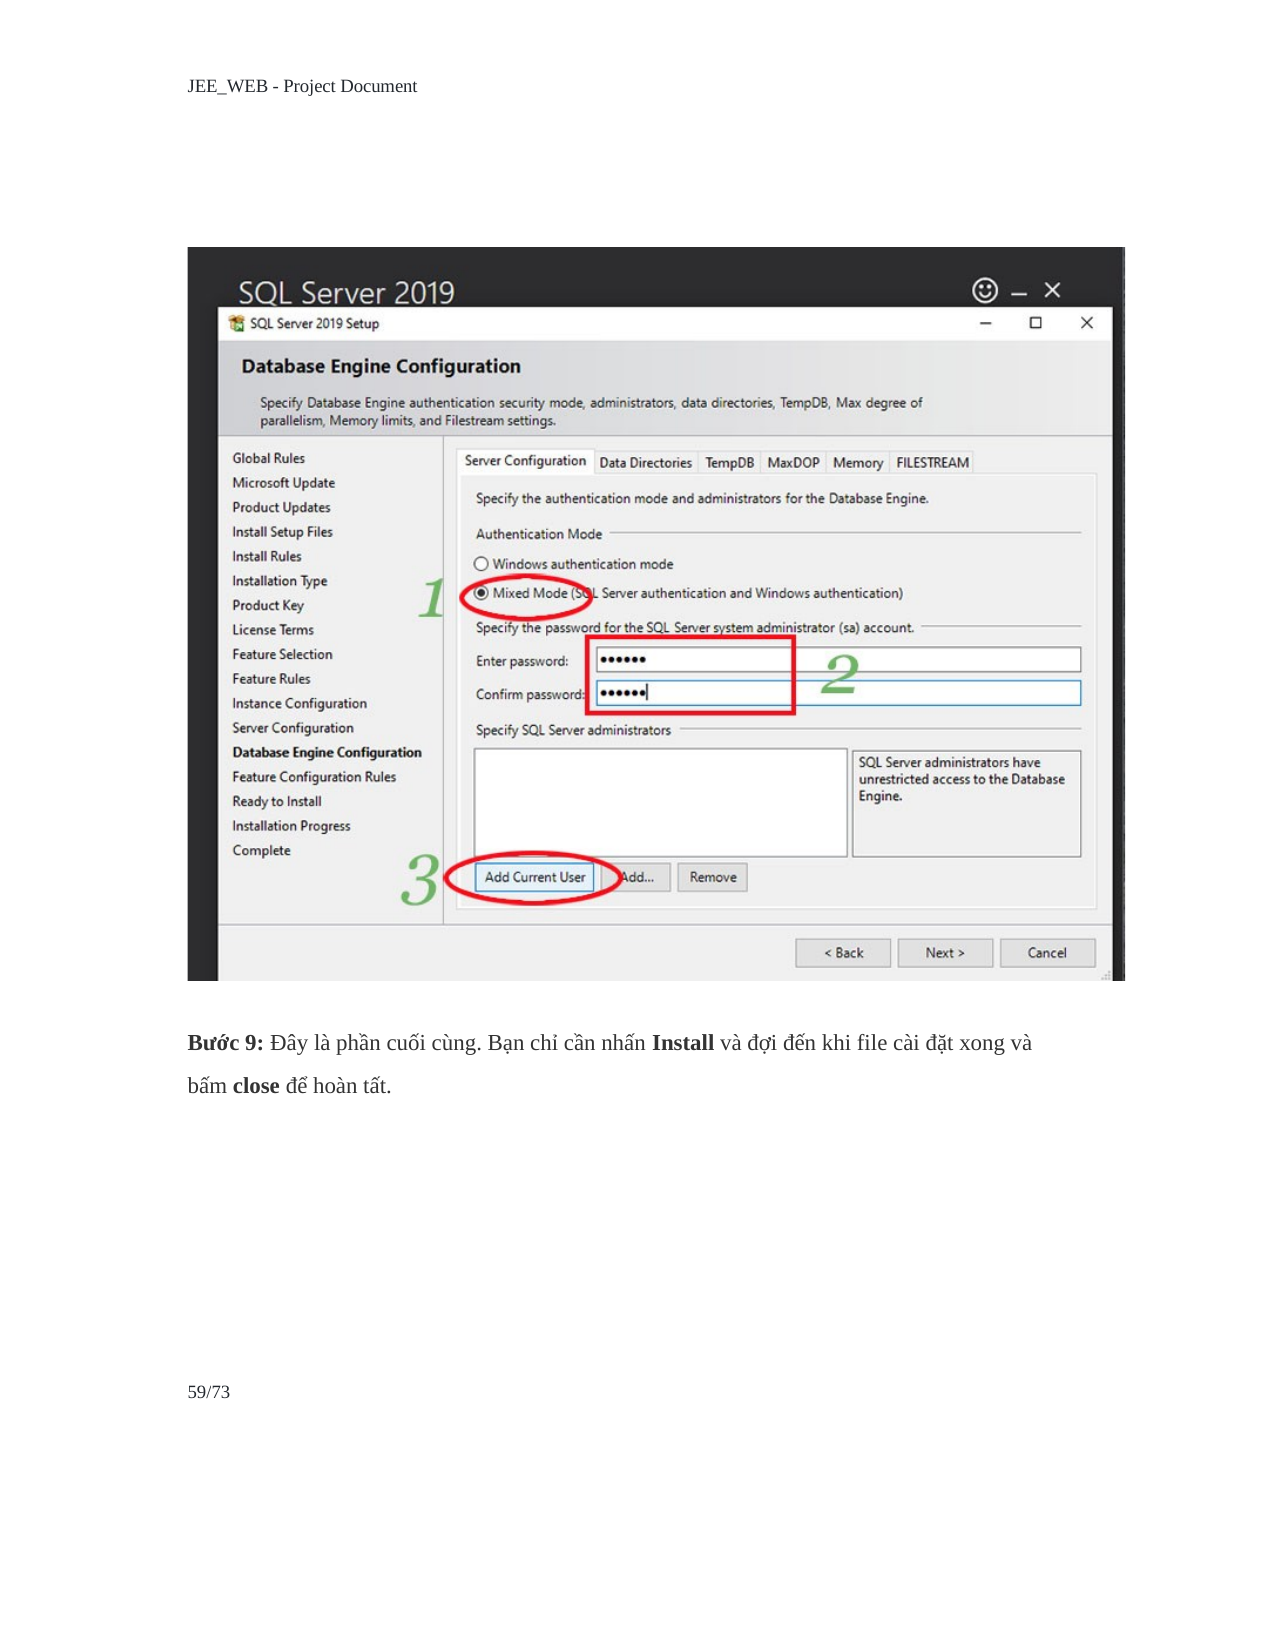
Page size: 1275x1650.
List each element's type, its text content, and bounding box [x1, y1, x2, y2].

text Bước 9: Đây là phần cuối cùng. Bạn chỉ cần nhấn Install và đợi đến khi file cài đặt xong và bấm close để hoàn tất. [187, 1012, 1125, 1099]
picture [187, 247, 1126, 981]
